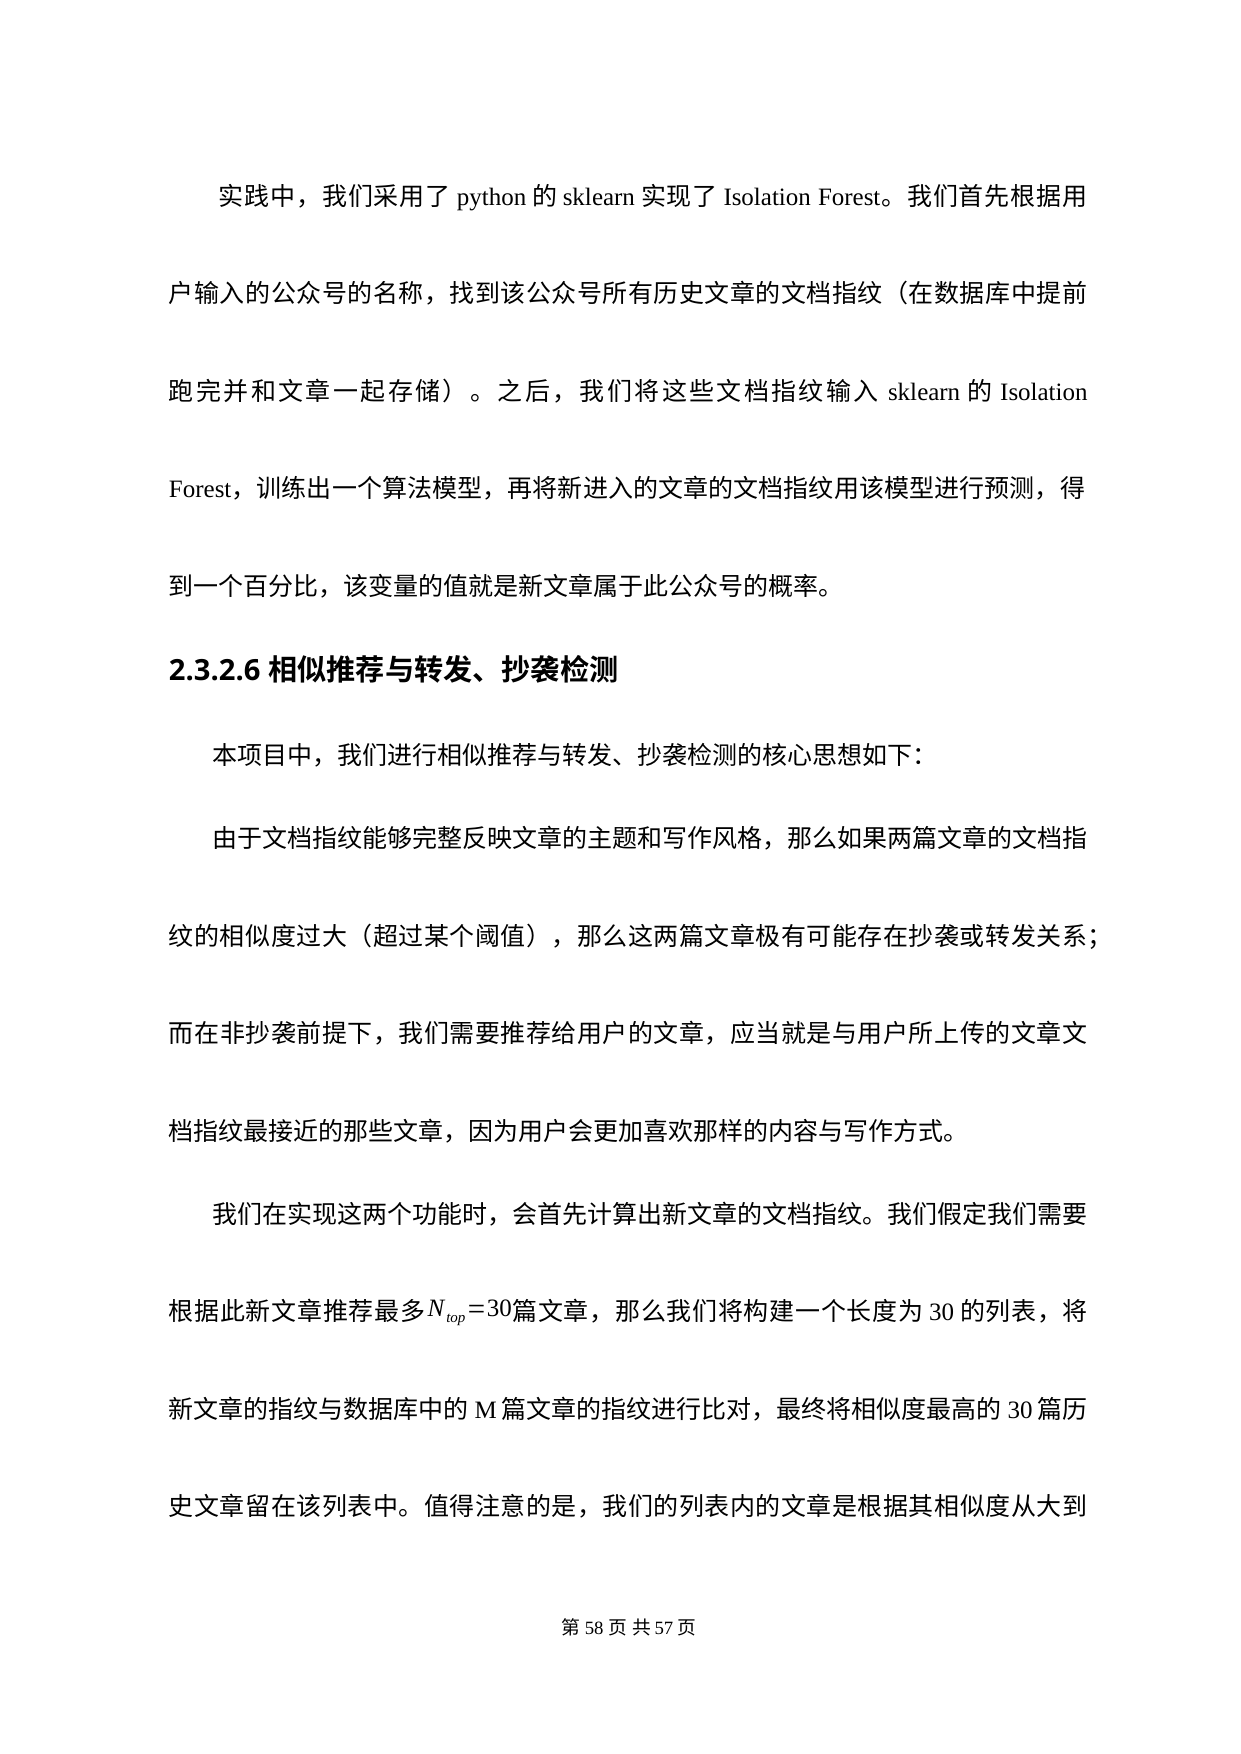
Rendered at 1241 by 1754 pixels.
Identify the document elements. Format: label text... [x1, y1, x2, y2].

text 实践中，我们采用了python的sklearn实现了Isolation Forest。我们首先根据用户输入的公众号的名称，找到该公众号所有历史文章的文档指纹（在数据库中提前跑完并和文章一起存储）。之后，我们将这些文档指纹输入sklearn的Isolation Forest，训练出一个算法模型，再将新进入的文章的文档指纹用该模型进行预测，得到一个百分比，该变量的值就是新文章属于此公众号的概率。 [169, 162, 1087, 617]
text 由于文档指纹能够完整反映文章的主题和写作风格，那么如果两篇文章的文档指纹的相似度过大（超过某个阈值），那么这两篇文章极有可能存在抄袭或转发关系；而在非抄袭前提下，我们需要推荐给用户的文章，应当就是与用户所上传的文章文档指纹最接近的那些文章，因为用户会更加喜欢那样的内容与写作方式。 [169, 804, 1087, 1162]
text 2.3.2.6 相似推荐与转发、抄袭检测 [169, 635, 1087, 700]
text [169, 1180, 1087, 1537]
text 本项目中，我们进行相似推荐与转发、抄袭检测的核心思想如下： [169, 721, 1087, 786]
